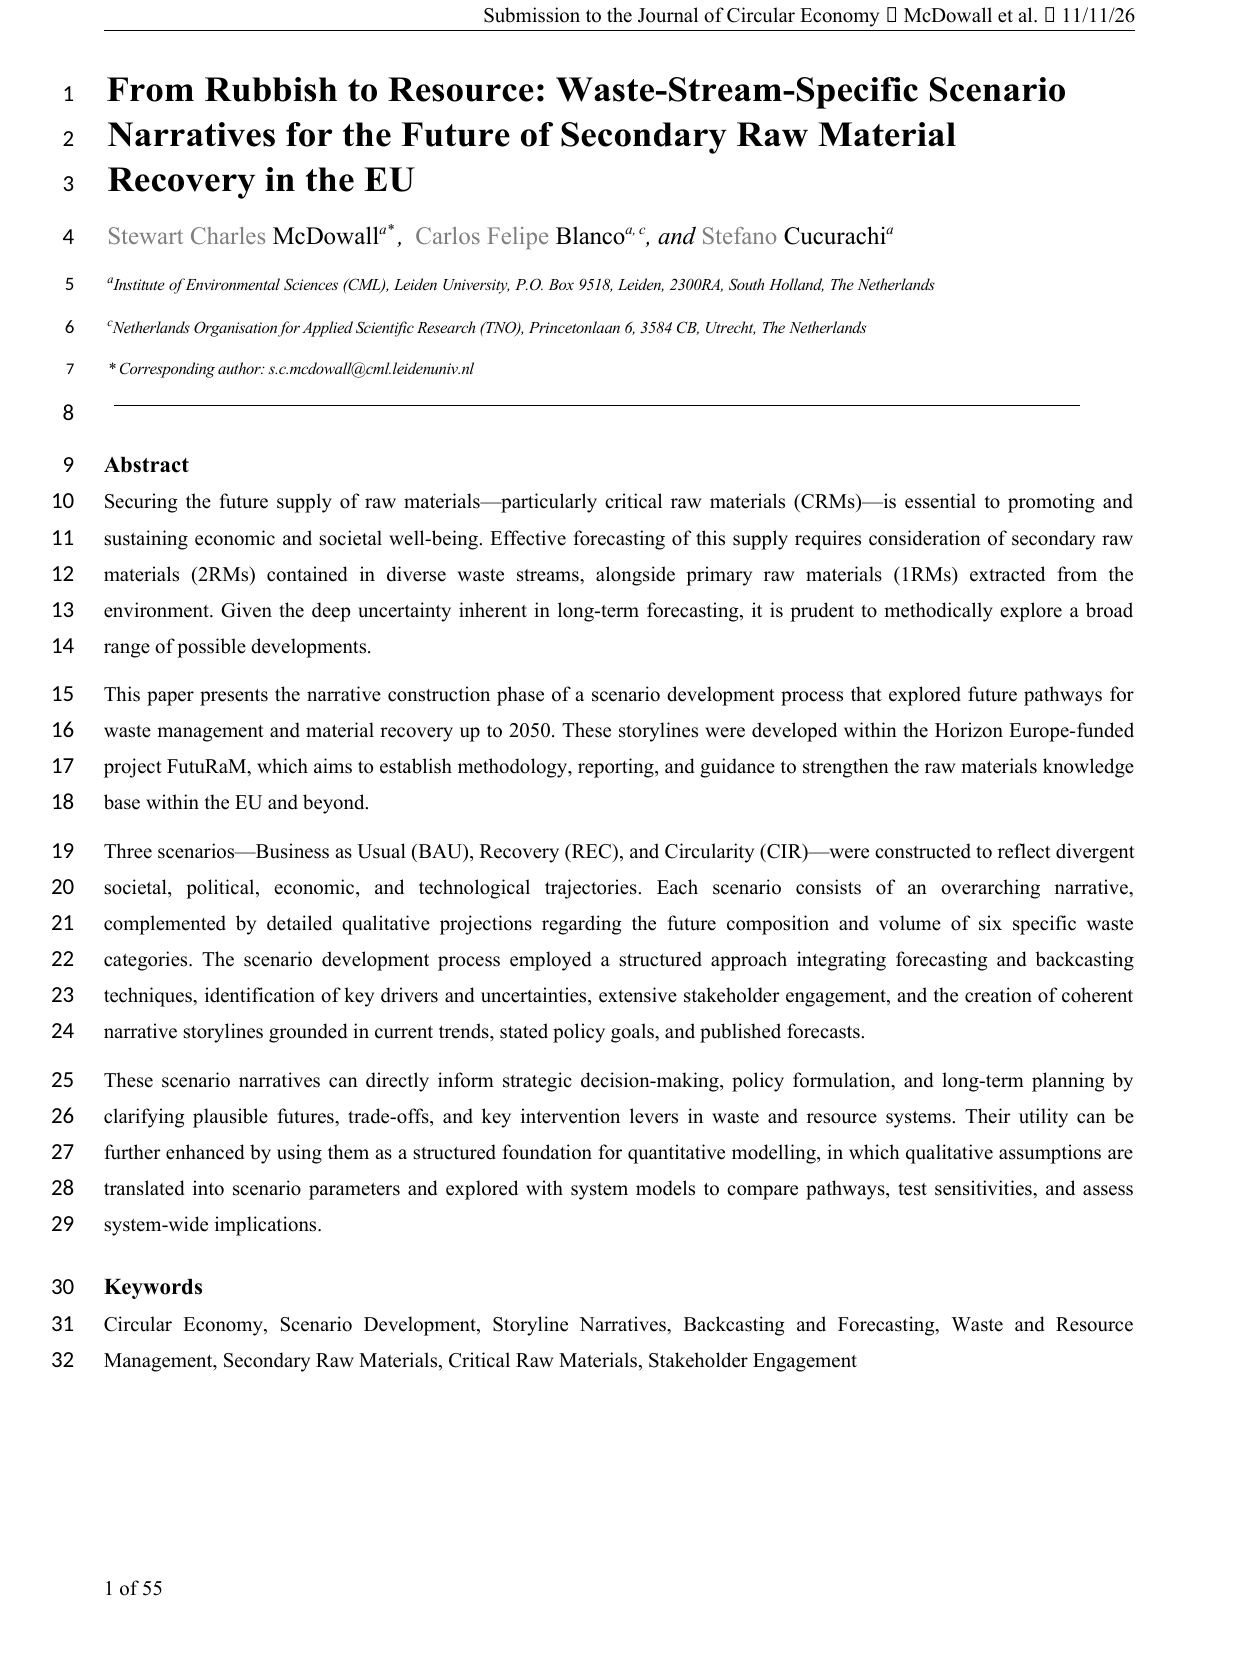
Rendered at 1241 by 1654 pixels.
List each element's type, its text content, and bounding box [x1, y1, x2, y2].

text Stewart Charles McDowalla* , Carlos Felipe Blancoa, c, and Stefano Cucurachia [107, 221, 1135, 250]
text cNetherlands Organisation for Applied Scientific Research (TNO), Princetonlaan 6, 3584 CB, Utrecht, The Netherlands [107, 315, 1135, 337]
text * Corresponding author: s.c.mcdowall@cml.leidenuniv.nl [107, 359, 1135, 378]
text These scenario narratives can directly inform strategic decision-making, policy formulation, and long-term planning by clarifying plausible futures, trade-offs, and key intervention levers in waste and resource systems. Their utility can be further enhanced by using them as a structured foundation for quantitative modelling, in which qualitative assumptions are translated into scenario parameters and explored with system models to compare pathways, test sensitivities, and assess system-wide implications. [103, 1068, 1135, 1236]
text From Rubbish to Resource: Waste-Stream-Specific Scenario Narratives for the Future of Secondary Raw Material Recovery in the EU [106, 68, 1095, 199]
text This paper presents the narrative construction phase of a scenario development process that explored future pathways for waste management and material recovery up to 2050. These storylines were developed within the Horizon Europe-funded project FutuRaM, which aims to establish methodology, reporting, and guidance to strengthen the raw materials knowledge base within the EU and beyond. [103, 682, 1135, 814]
text Circular Economy, Scenario Development, Storyline Narratives, Backcasting and Forecasting, Waste and Resource Management, Secondary Raw Materials, Critical Raw Materials, Stakeholder Engagement [103, 1312, 1135, 1372]
text Securing the future supply of raw materials—particularly critical raw materials (CRMs)—is essential to promoting and sustaining economic and societal well-being. Effective forecasting of this supply requires consideration of secondary raw materials (2RMs) contained in diverse waste streams, alongside primary raw materials (1RMs) extracted from the environment. Given the deep uncertainty inherent in long-term forecasting, it is prudent to methodically explore a broad range of possible developments. [103, 489, 1135, 658]
text Three scenarios—Business as Usual (BAU), Recovery (REC), and Circularity (CIR)—were constructed to reflect divergent societal, political, economic, and technological trajectories. Each scenario consists of an overarching narrative, complemented by detailed qualitative projections regarding the future composition and volume of six specific waste categories. The scenario development process employed a structured approach integrating forecasting and backcasting techniques, identification of key drivers and uncertainties, extensive stakeholder engagement, and the creation of coherent narrative storylines grounded in current trends, stated policy goals, and published forecasts. [103, 839, 1135, 1043]
subtitle Abstract [103, 451, 1135, 477]
subtitle Keywords [103, 1273, 1135, 1299]
text aInstitute of Environmental Sciences (CML), Leiden University, P.O. Box 9518, Leiden, 2300RA, South Holland, The Netherlands [107, 271, 1135, 294]
